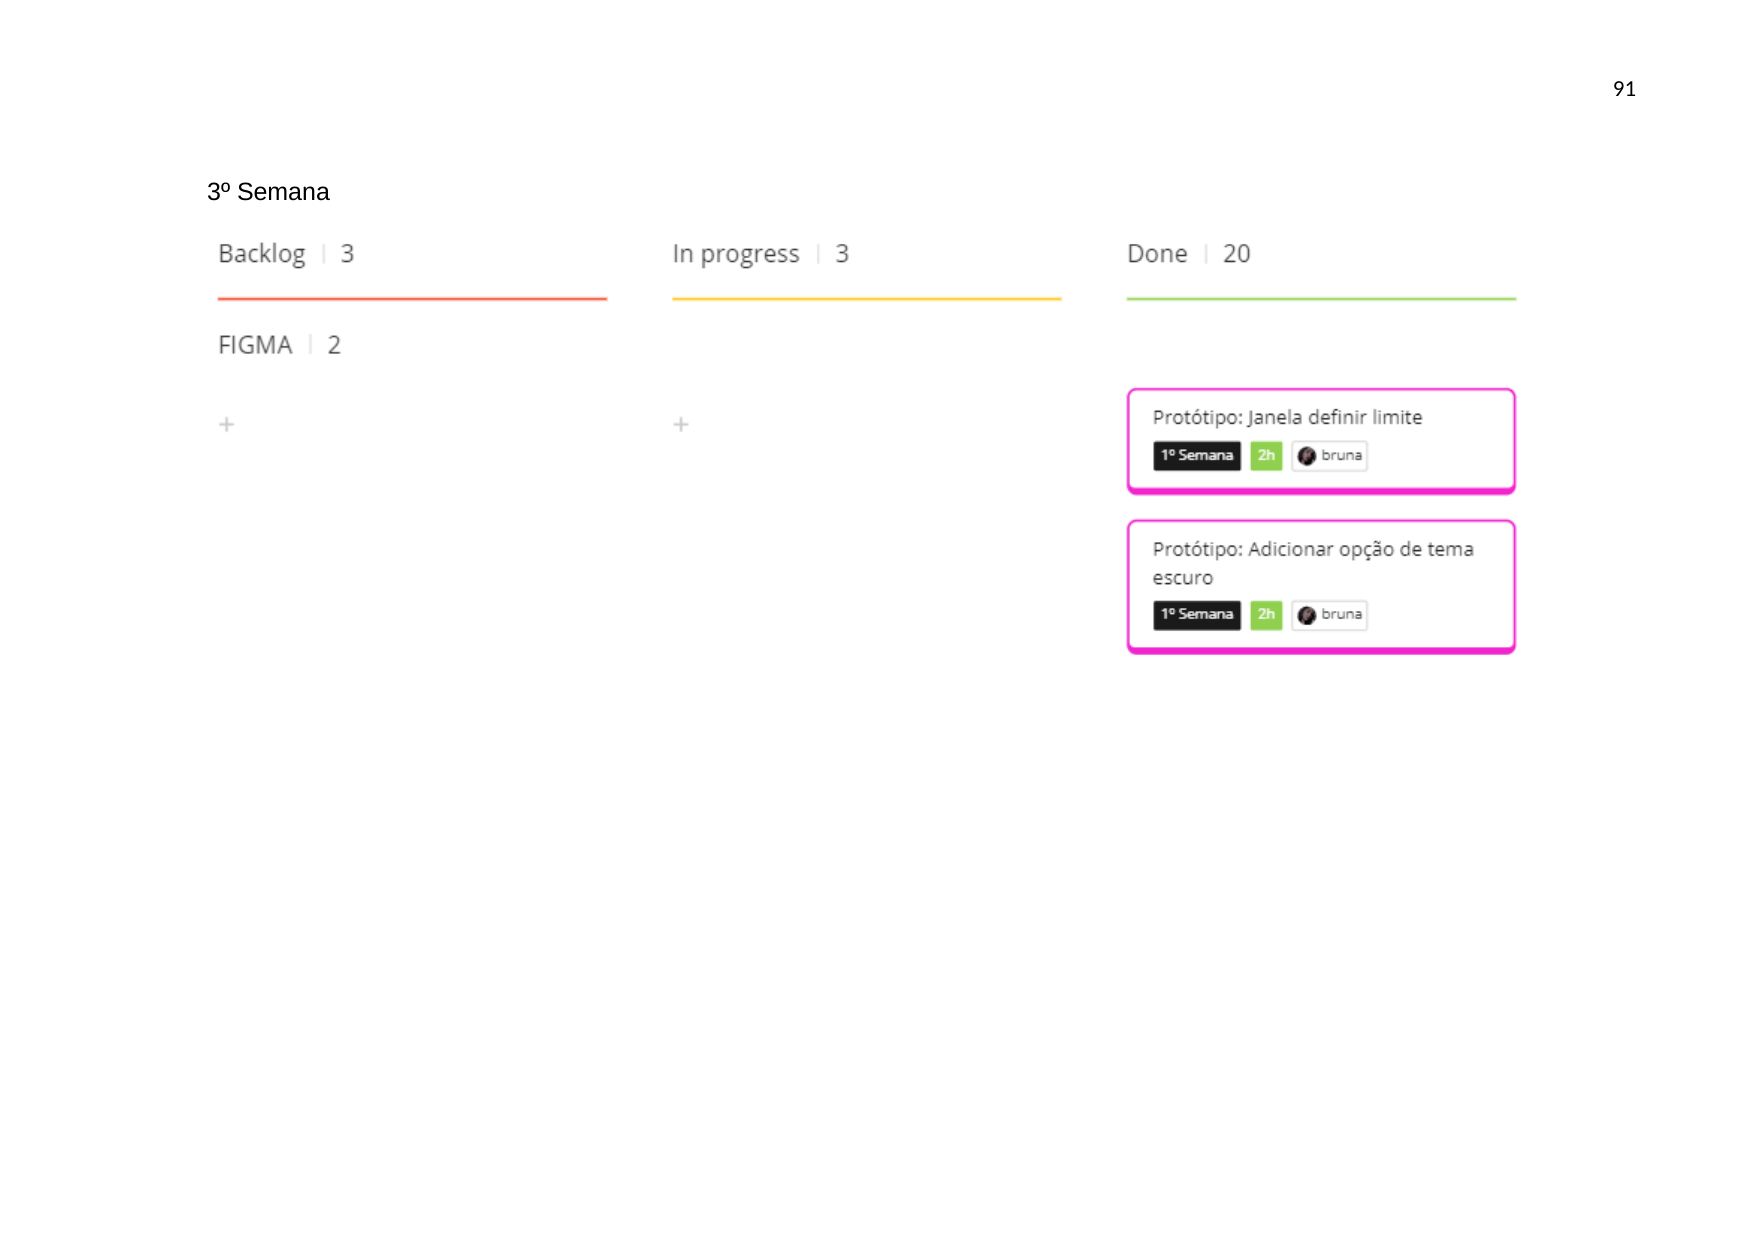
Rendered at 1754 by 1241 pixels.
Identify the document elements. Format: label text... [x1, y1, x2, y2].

picture [206, 220, 1549, 679]
